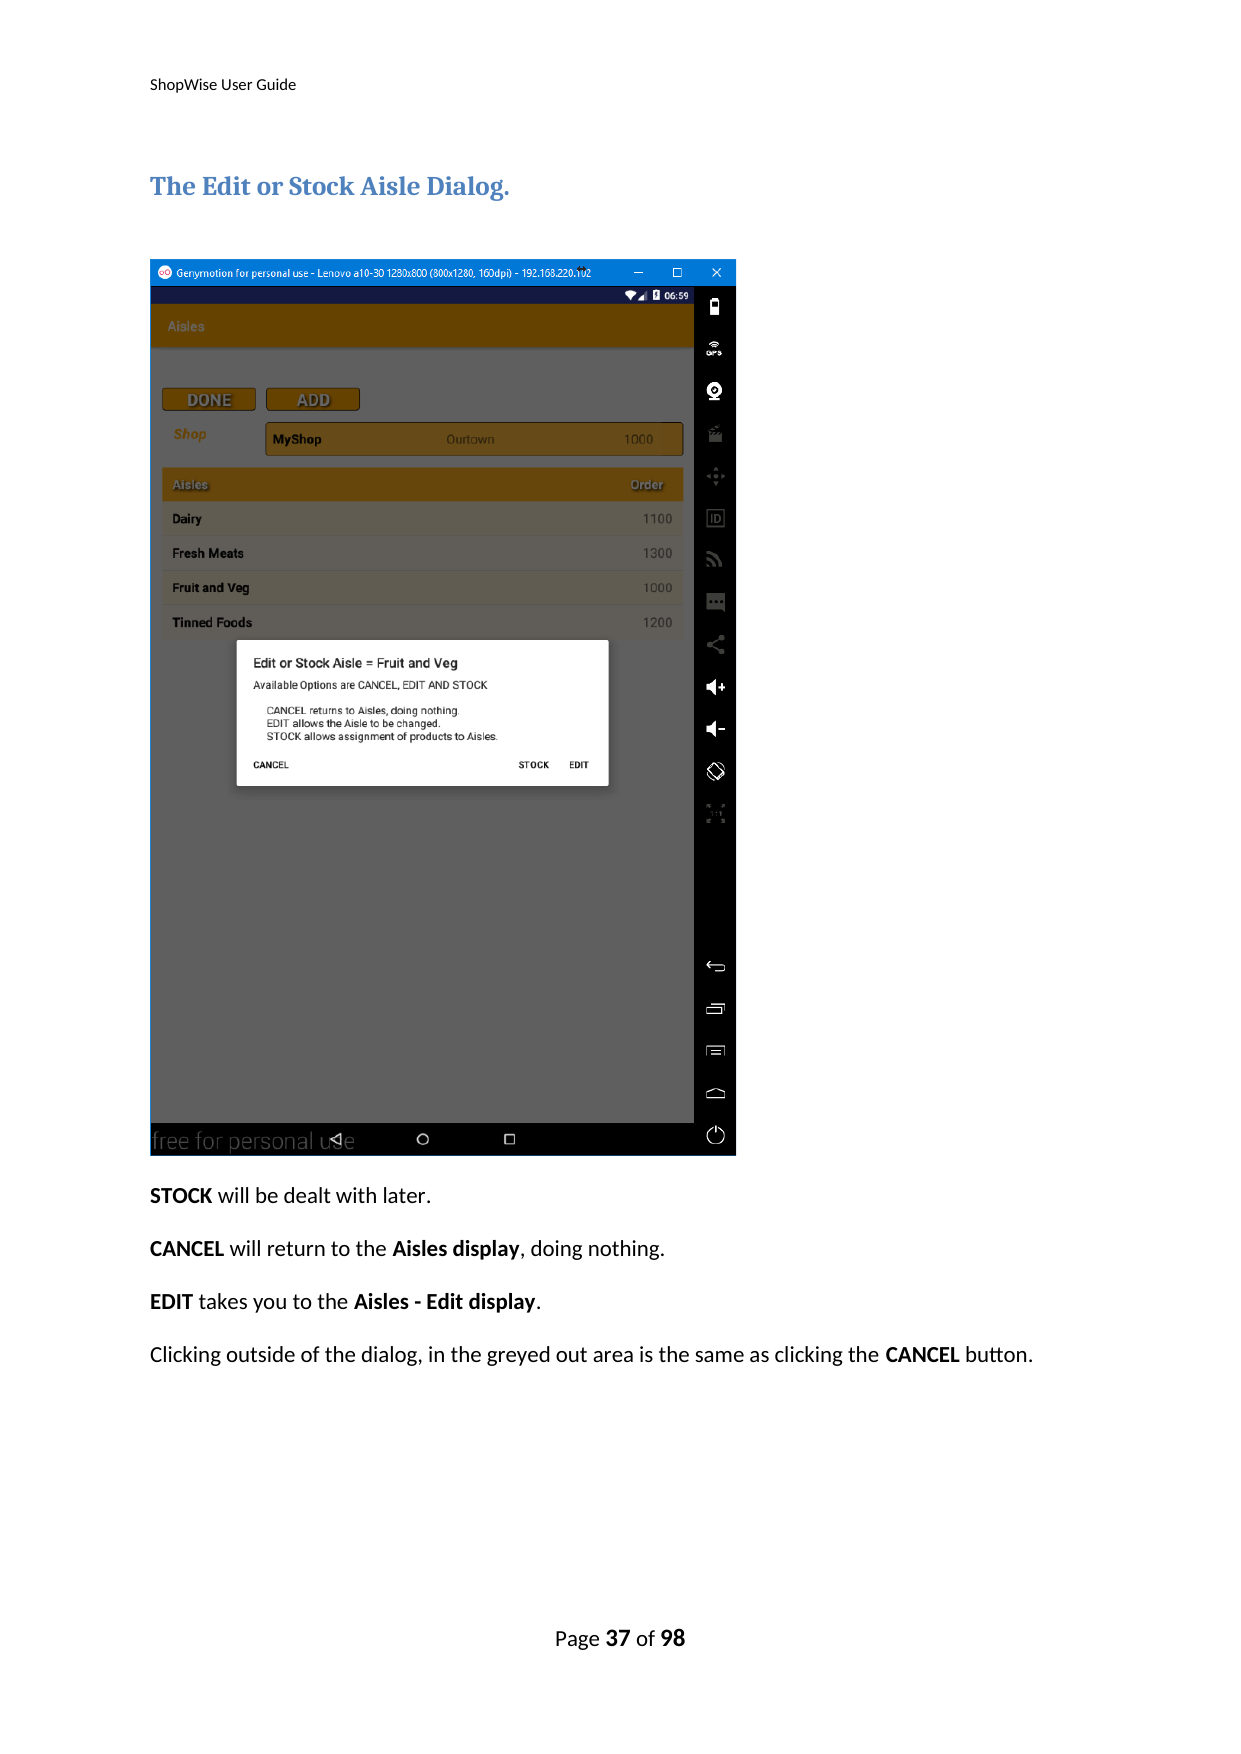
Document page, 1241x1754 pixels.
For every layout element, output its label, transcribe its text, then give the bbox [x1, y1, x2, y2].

text STOCK will be dealt with later. [150, 1181, 1090, 1209]
picture [150, 259, 737, 1156]
text Clicking outside of the dialog, in the greyed out area is the same as clicking the CANCEL button. [150, 1340, 1090, 1368]
text CANCEL will return to the Aisles display, doing nothing. [150, 1234, 1090, 1262]
subtitle The Edit or Stock Aisle Dialog. [150, 171, 1090, 202]
text EDIT takes you to the Aisles - Edit display. [150, 1287, 1090, 1315]
